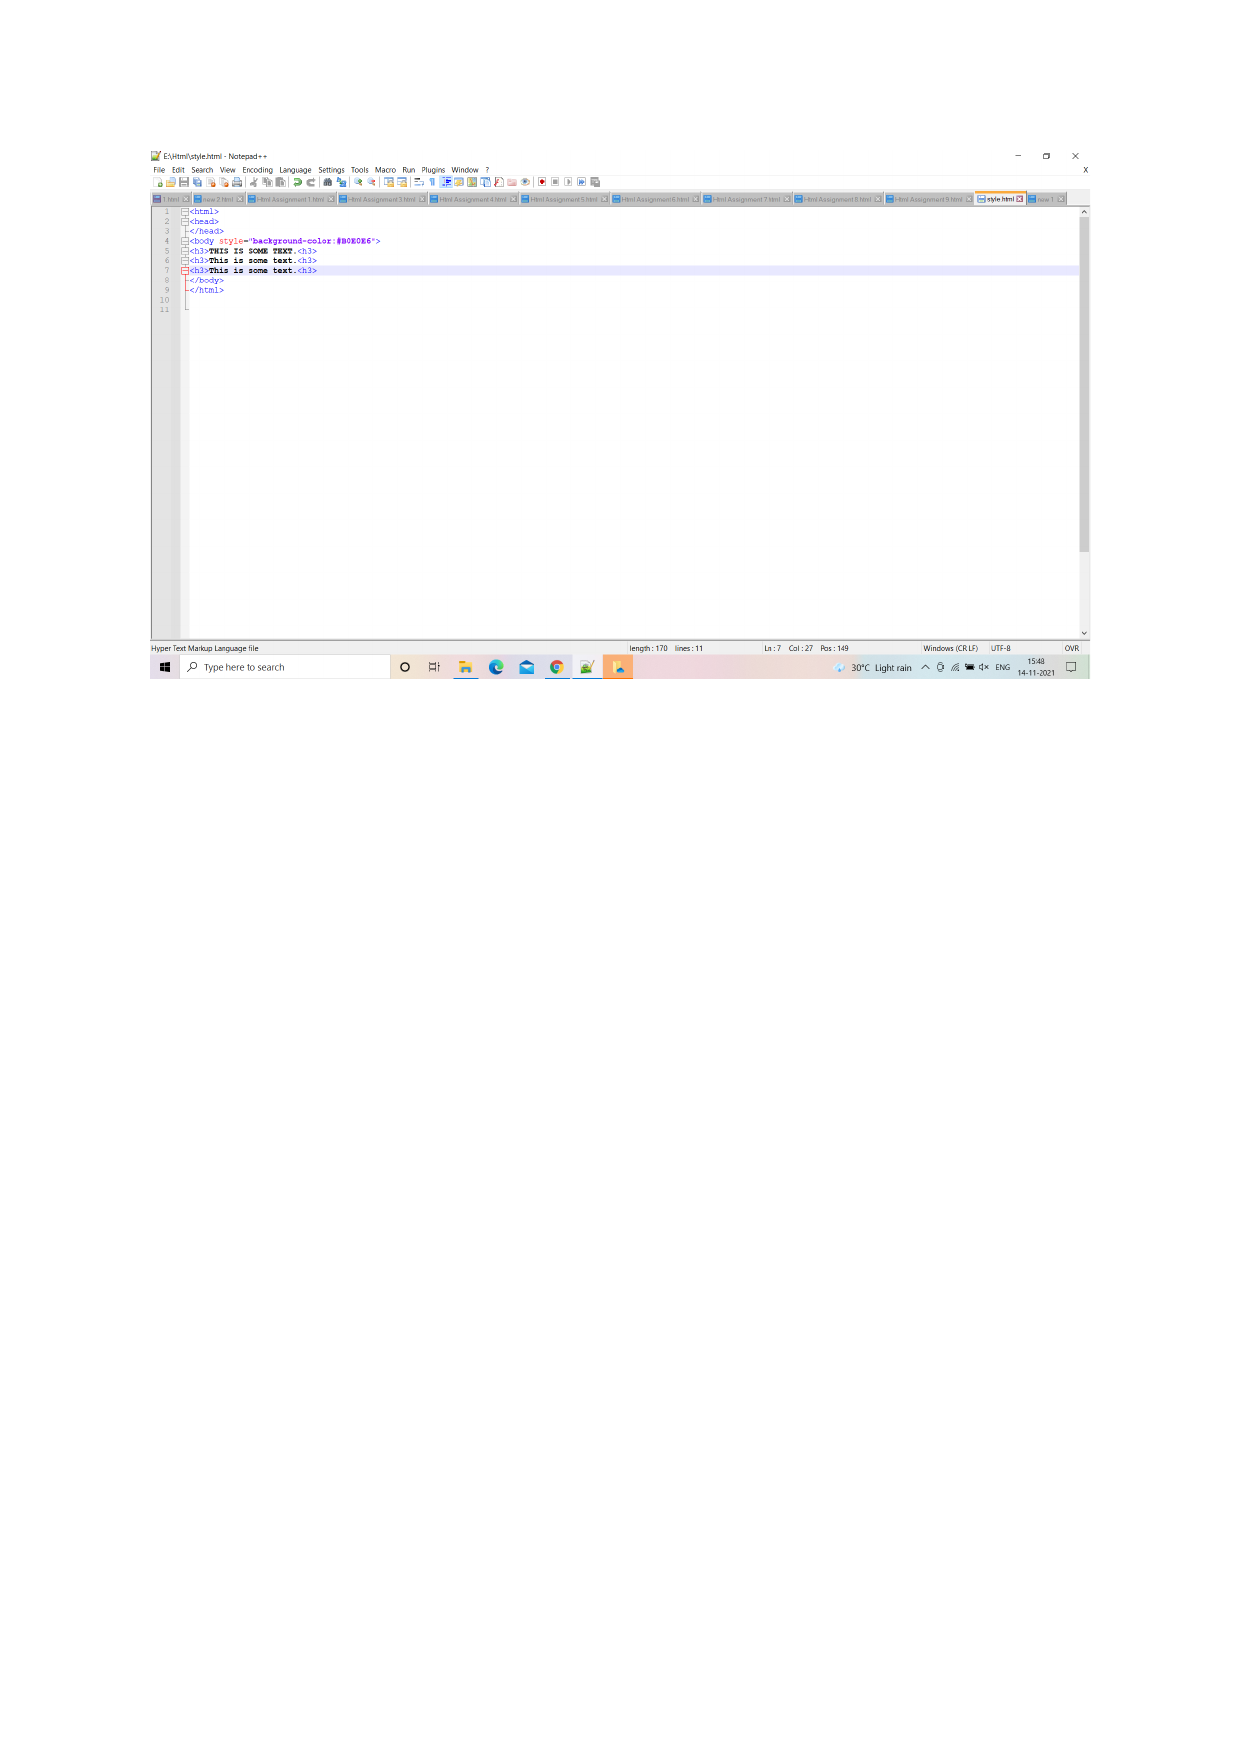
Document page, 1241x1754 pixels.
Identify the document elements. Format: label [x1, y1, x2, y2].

picture [150, 150, 1091, 679]
